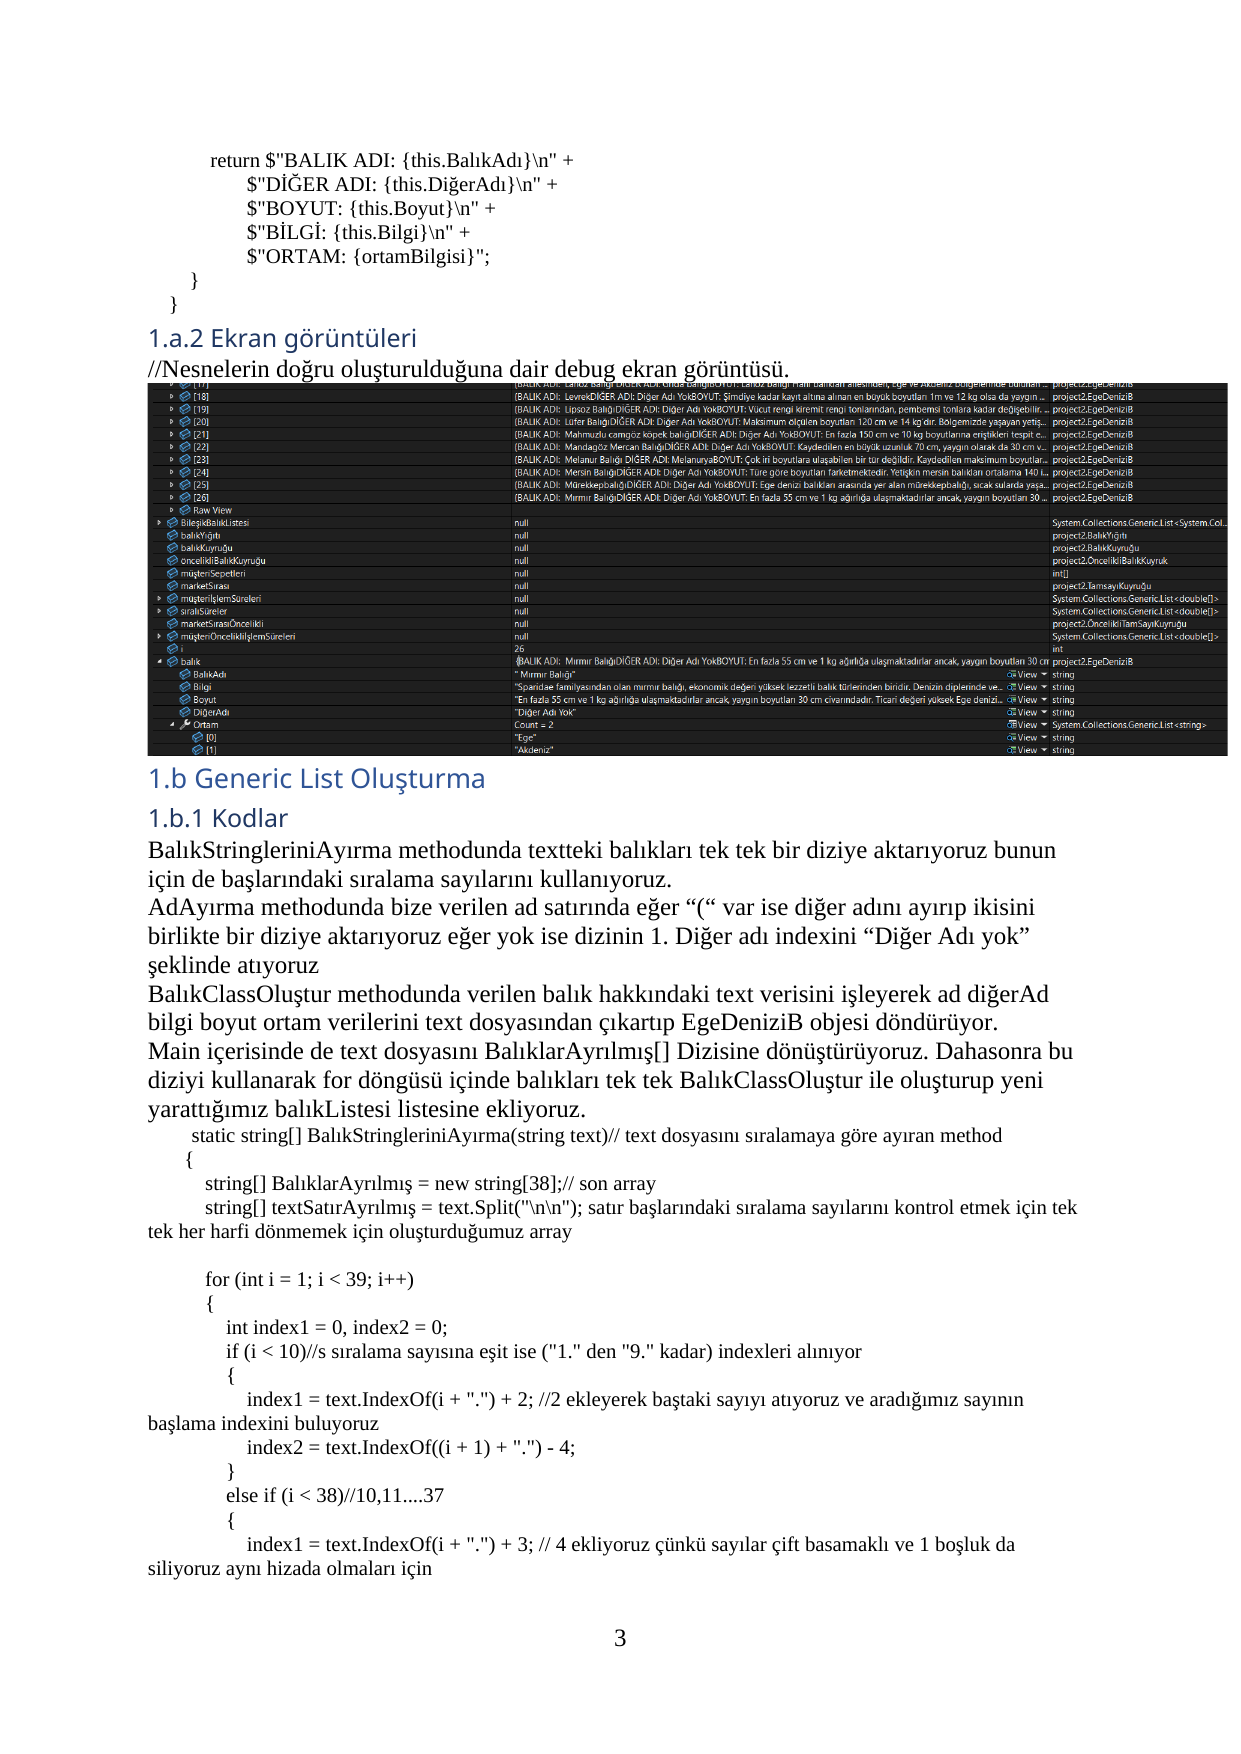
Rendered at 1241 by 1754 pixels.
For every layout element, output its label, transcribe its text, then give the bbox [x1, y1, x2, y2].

text $"ORTAM: {ortamBilgisi}"; [148, 244, 1093, 268]
text int index1 = 0, index2 = 0; [148, 1315, 1093, 1339]
text { [148, 1291, 1093, 1315]
text if (i < 10)//s sıralama sayısına eşit ise ("1." den "9." kadar) indexleri alınıyor [148, 1339, 1093, 1363]
text } [148, 292, 1093, 316]
text index1 = text.IndexOf(i + ".") + 2; //2 ekleyerek baştaki sayıyı atıyoruz ve aradığımız sayının başlama indexini buluyoruz [148, 1387, 1093, 1435]
text { [148, 1363, 1093, 1387]
text for (int i = 1; i < 39; i++) [148, 1267, 1093, 1291]
text BalıkClassOluştur methodunda verilen balık hakkındaki text verisini işleyerek ad diğerAd bilgi boyut ortam verilerini text dosyasından çıkartıp EgeDeniziB objesi döndürüyor. [148, 979, 1093, 1036]
subtitle 1.a.2 Ekran görüntüleri [148, 320, 1093, 354]
subtitle 1.b.1 Kodlar [148, 801, 1093, 835]
text static string[] BalıkStringleriniAyırma(string text)// text dosyasını sıralamaya göre ayıran method [148, 1122, 1093, 1147]
text $"DİĞER ADI: {this.DiğerAdı}\n" + [148, 172, 1093, 196]
text string[] BalıklarAyrılmış = new string[38];// son array [148, 1171, 1093, 1195]
text } [148, 1459, 1093, 1483]
text $"BİLGİ: {this.Bilgi}\n" + [148, 220, 1093, 244]
text //Nesnelerin doğru oluşturulduğuna dair debug ekran görüntüsü. [148, 354, 1093, 383]
text Main içerisinde de text dosyasını BalıklarAyrılmış[] Dizisine dönüştürüyoruz. Dahasonra bu diziyi kullanarak for döngüsü içinde balıkları tek tek BalıkClassOluştur ile oluşturup yeni yarattığımız balıkListesi listesine ekliyoruz. [148, 1036, 1093, 1122]
text $"BOYUT: {this.Boyut}\n" + [148, 196, 1093, 220]
text else if (i < 38)//10,11....37 [148, 1483, 1093, 1507]
text return $"BALIK ADI: {this.BalıkAdı}\n" + [148, 148, 1093, 172]
text string[] textSatırAyrılmış = text.Split("\n\n"); satır başlarındaki sıralama sayılarını kontrol etmek için tek tek her harfi dönmemek için oluşturduğumuz array [148, 1195, 1093, 1243]
text } [148, 268, 1093, 292]
text BalıkStringleriniAyırma methodunda textteki balıkları tek tek bir diziye aktarıyoruz bunun için de başlarındaki sıralama sayılarını kullanıyoruz. [148, 835, 1093, 892]
text { [148, 1147, 1093, 1171]
text index1 = text.IndexOf(i + ".") + 3; // 4 ekliyoruz çünkü sayılar çift basamaklı ve 1 boşluk da siliyoruz aynı hizada olmaları için [148, 1532, 1093, 1580]
subtitle 1.b Generic List Oluşturma [148, 760, 1093, 797]
text AdAyırma methodunda bize verilen ad satırında eğer “(“ var ise diğer adını ayırıp ikisini birlikte bir diziye aktarıyoruz eğer yok ise dizinin 1. Diğer adı indexini “Diğer Adı yok” şeklinde atıyoruz [148, 892, 1093, 979]
text index2 = text.IndexOf((i + 1) + ".") - 4; [148, 1435, 1093, 1459]
text { [148, 1507, 1093, 1532]
picture [147, 383, 1228, 756]
